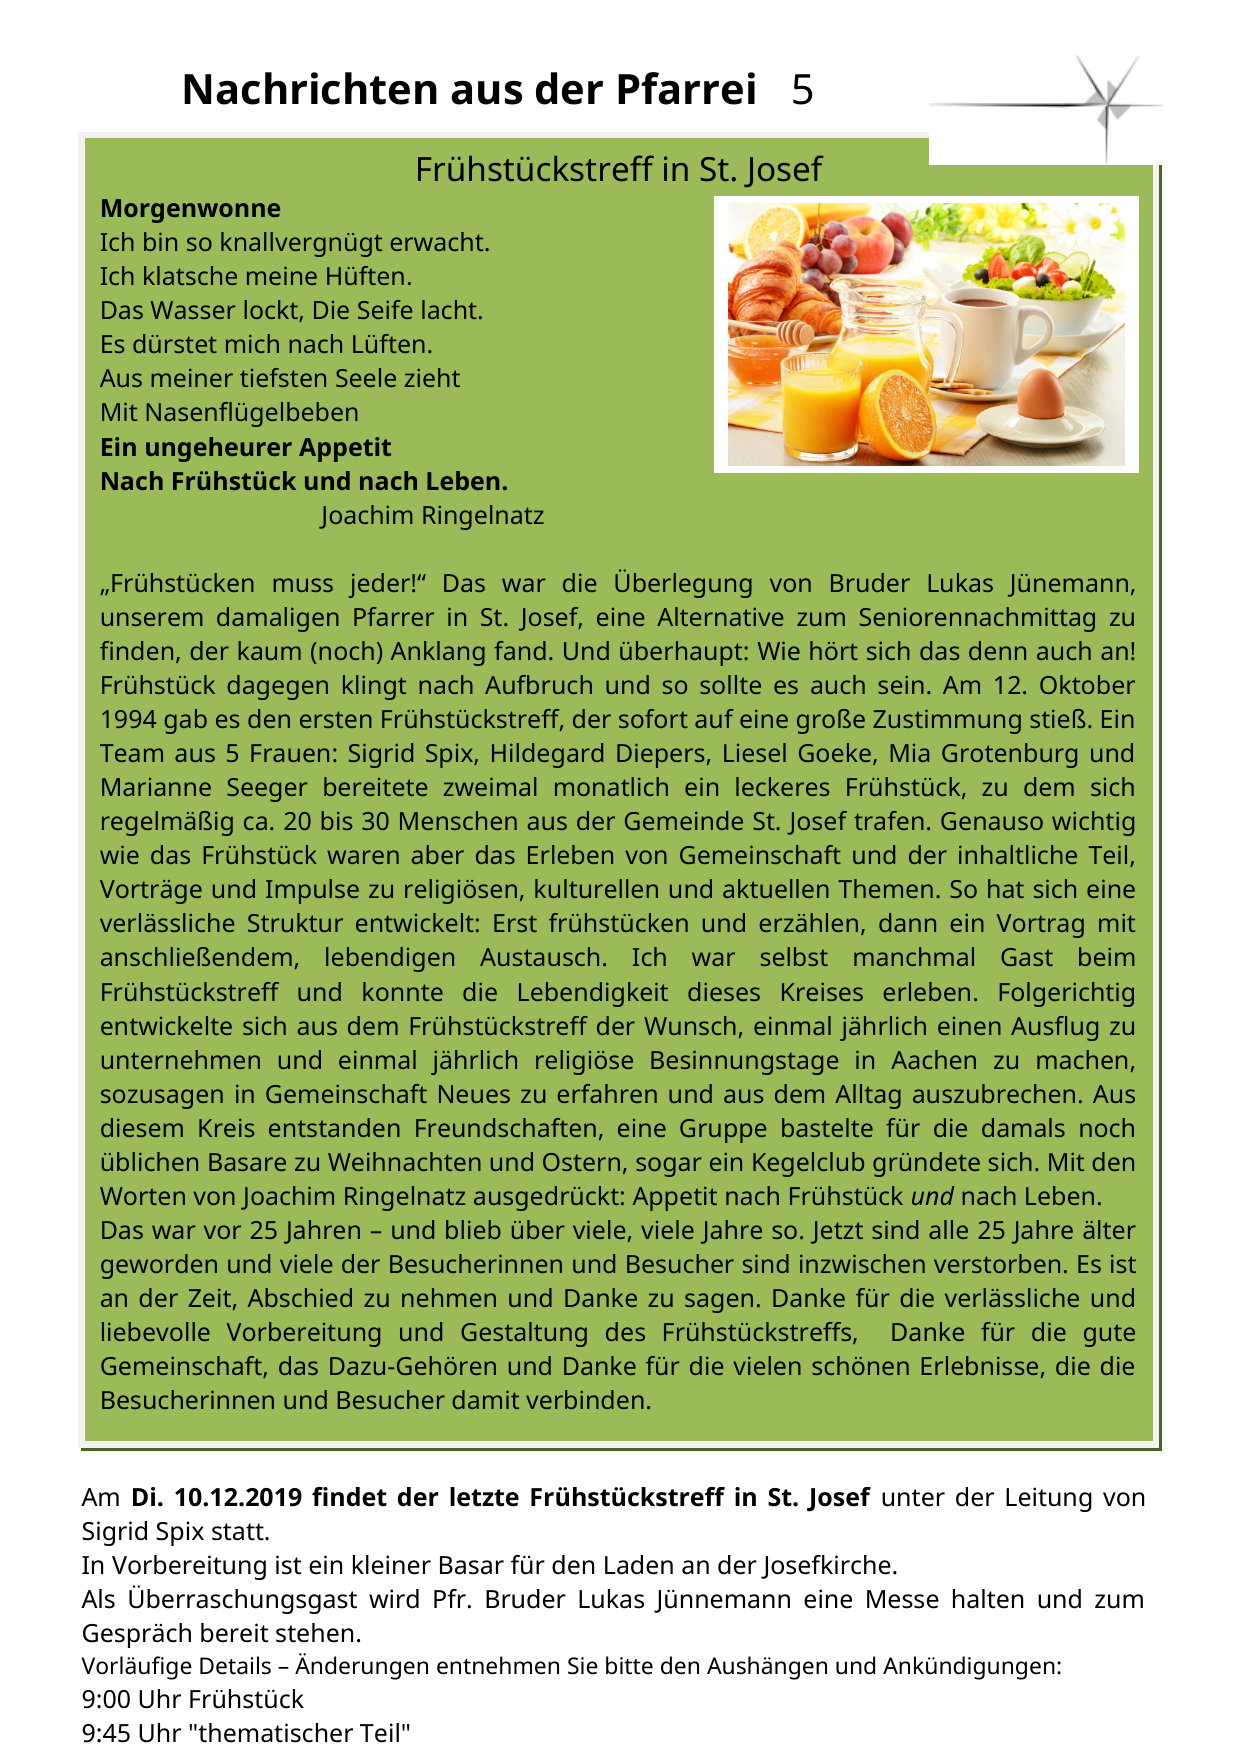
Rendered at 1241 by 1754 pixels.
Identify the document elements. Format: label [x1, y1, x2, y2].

picture [929, 53, 1164, 165]
picture [728, 203, 1125, 466]
